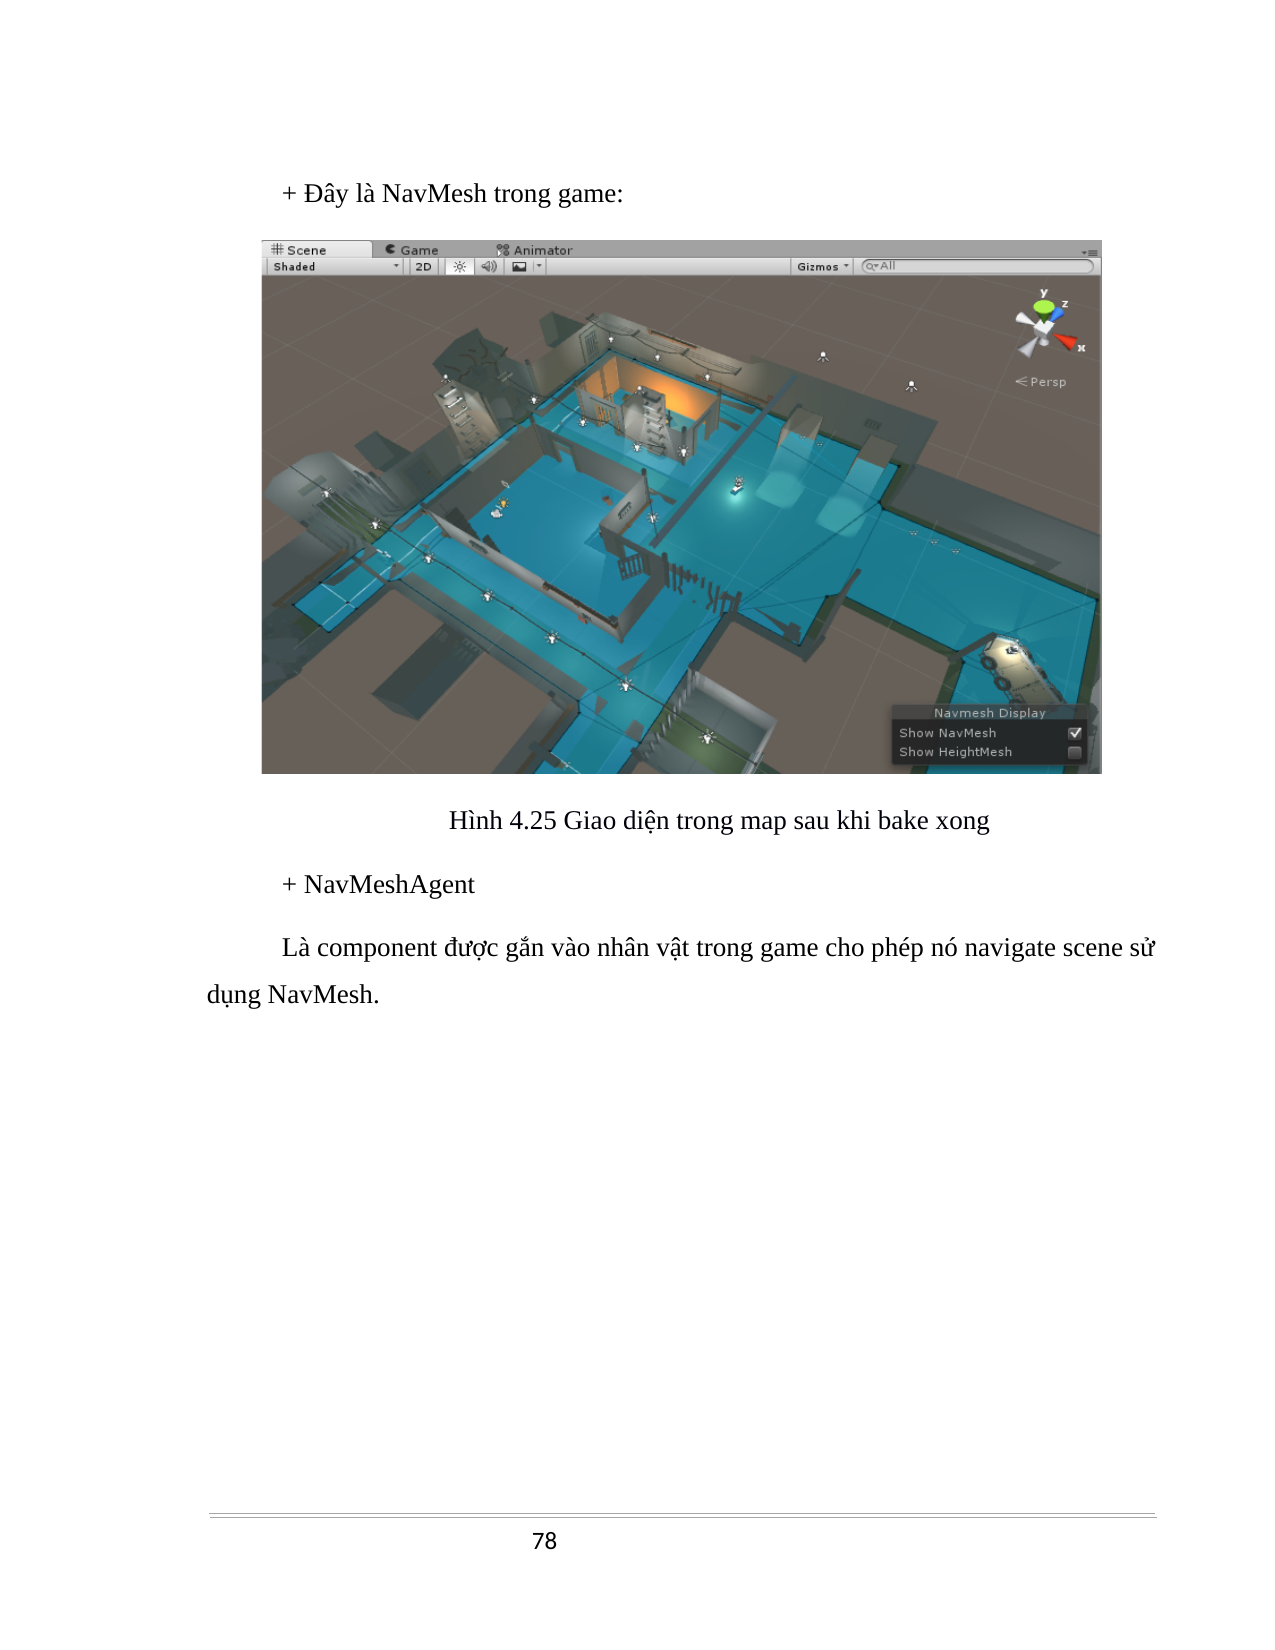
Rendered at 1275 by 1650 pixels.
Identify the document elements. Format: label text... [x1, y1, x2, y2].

text + Đây là NavMesh trong game: [207, 177, 1157, 208]
list Hình 4.25 Giao diện trong map sau khi bake xong [282, 804, 1157, 836]
text Là component được gắn vào nhân vật trong game cho phép nó navigate scene sử dụng NavMesh. [207, 931, 1157, 1009]
picture [261, 240, 1102, 774]
text + NavMeshAgent [207, 868, 1157, 899]
